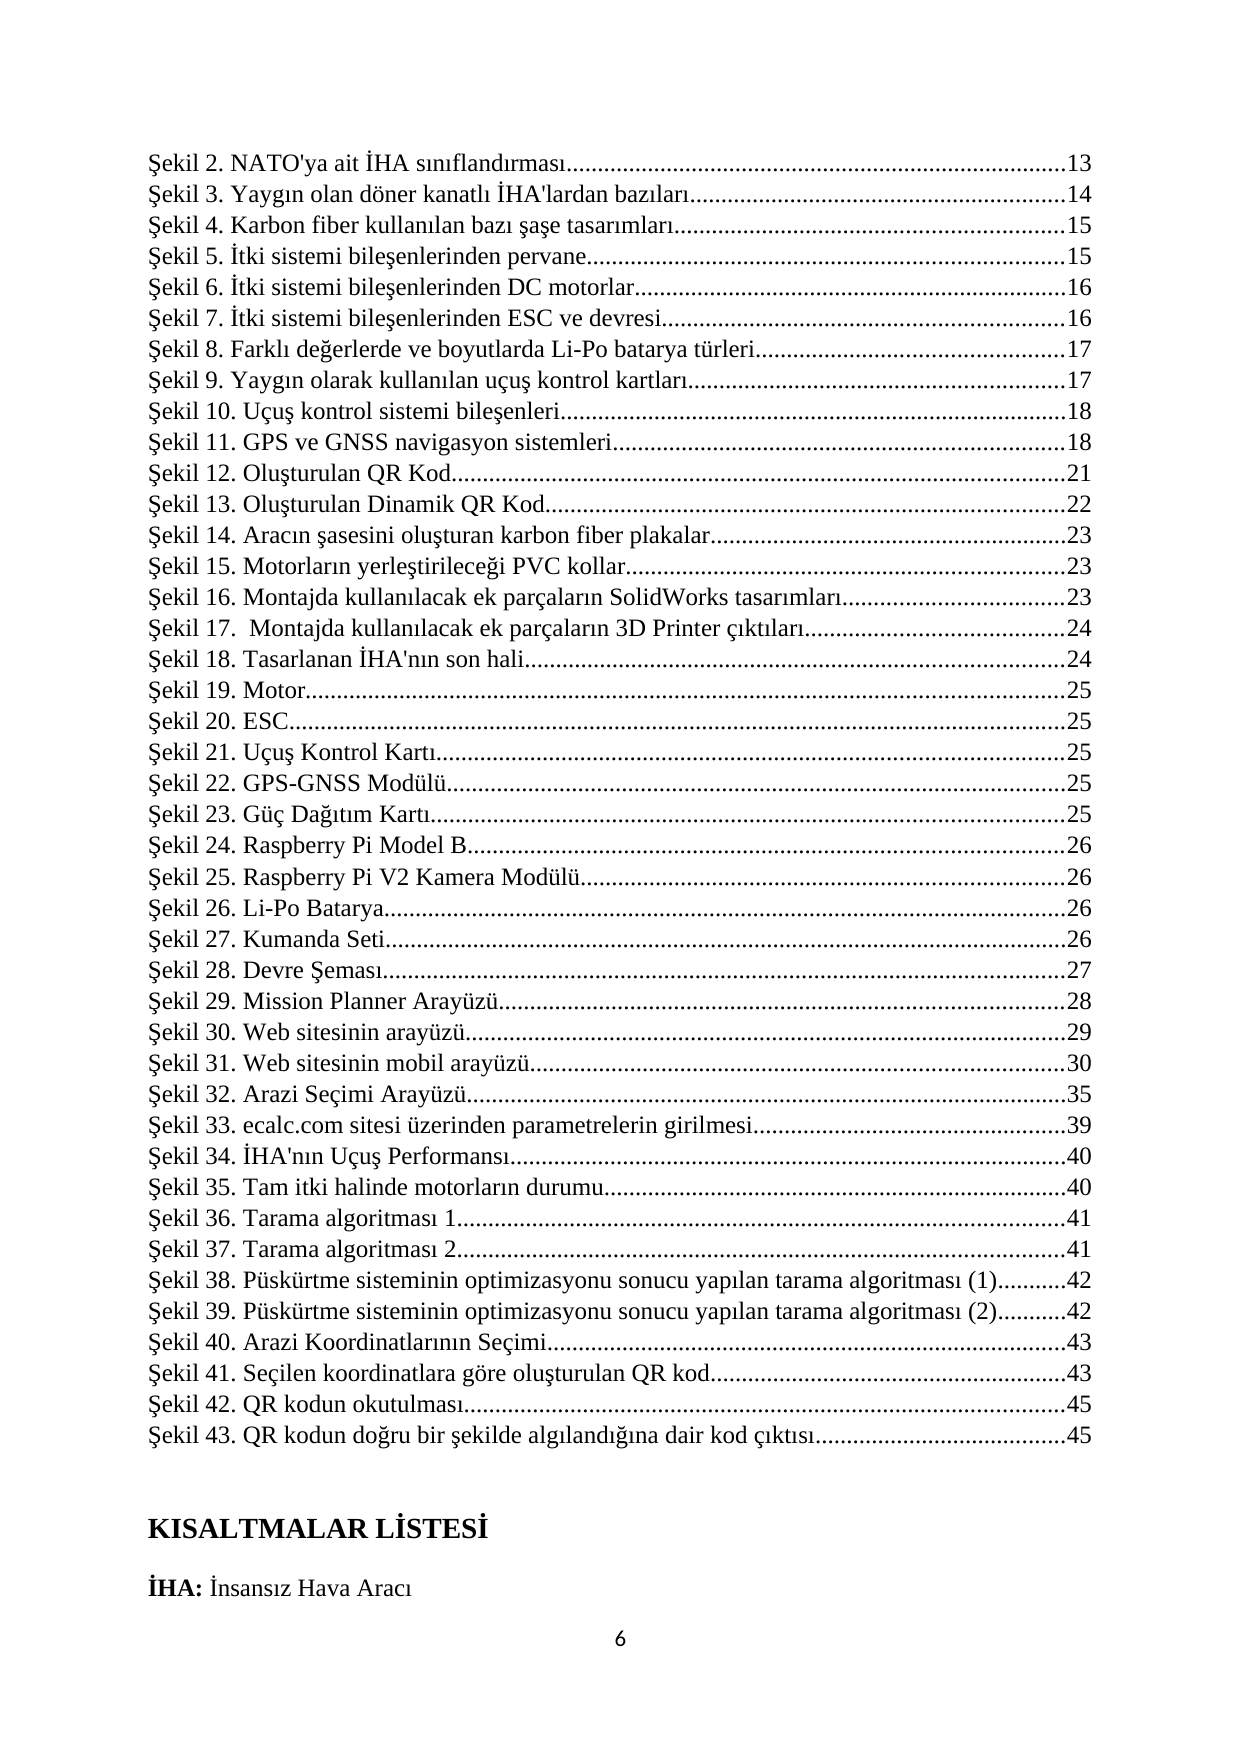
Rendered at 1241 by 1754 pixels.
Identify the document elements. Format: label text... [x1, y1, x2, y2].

text Şekil 38. Püskürtme sisteminin optimizasyonu sonucu yapılan tarama algoritması (1) 42 [148, 1265, 1093, 1294]
text Şekil 10. Uçuş kontrol sistemi bileşenleri 18 [148, 396, 1093, 425]
text Şekil 43. QR kodun doğru bir şekilde algılandığına dair kod çıktısı 45 [148, 1420, 1093, 1449]
text Şekil 40. Arazi Koordinatlarının Seçimi 43 [148, 1327, 1093, 1356]
text Şekil 18. Tasarlanan İHA'nın son hali 24 [148, 644, 1093, 673]
text Şekil 41. Seçilen koordinatlara göre oluşturulan QR kod 43 [148, 1358, 1093, 1387]
text Şekil 7. İtki sistemi bileşenlerinden ESC ve devresi 16 [148, 303, 1093, 332]
text Şekil 16. Montajda kullanılacak ek parçaların SolidWorks tasarımları 23 [148, 582, 1093, 611]
subtitle KISALTMALAR LİSTESİ [148, 1511, 1093, 1544]
text Şekil 28. Devre Şeması 27 [148, 955, 1093, 983]
text Şekil 31. Web sitesinin mobil arayüzü 30 [148, 1048, 1093, 1077]
text Şekil 30. Web sitesinin arayüzü 29 [148, 1017, 1093, 1046]
text Şekil 12. Oluşturulan QR Kod 21 [148, 458, 1093, 487]
text Şekil 13. Oluşturulan Dinamik QR Kod 22 [148, 489, 1093, 518]
text Şekil 5. İtki sistemi bileşenlerinden pervane 15 [148, 241, 1093, 269]
text Şekil 32. Arazi Seçimi Arayüzü 35 [148, 1079, 1093, 1108]
text Şekil 11. GPS ve GNSS navigasyon sistemleri 18 [148, 427, 1093, 456]
text Şekil 23. Güç Dağıtım Kartı 25 [148, 799, 1093, 828]
text Şekil 36. Tarama algoritması 1 41 [148, 1203, 1093, 1232]
text Şekil 6. İtki sistemi bileşenlerinden DC motorlar 16 [148, 272, 1093, 301]
text Şekil 33. ecalc.com sitesi üzerinden parametrelerin girilmesi 39 [148, 1110, 1093, 1139]
text Şekil 9. Yaygın olarak kullanılan uçuş kontrol kartları 17 [148, 365, 1093, 394]
text Şekil 25. Raspberry Pi V2 Kamera Modülü 26 [148, 862, 1093, 890]
text Şekil 35. Tam itki halinde motorların durumu 40 [148, 1172, 1093, 1201]
text Şekil 4. Karbon fiber kullanılan bazı şaşe tasarımları 15 [148, 210, 1093, 238]
text Şekil 14. Aracın şasesini oluşturan karbon fiber plakalar 23 [148, 520, 1093, 549]
text Şekil 2. NATO'ya ait İHA sınıflandırması 13 [148, 148, 1093, 176]
text Şekil 26. Li-Po Batarya 26 [148, 893, 1093, 921]
text Şekil 37. Tarama algoritması 2 41 [148, 1234, 1093, 1263]
text Şekil 15. Motorların yerleştirileceği PVC kollar 23 [148, 551, 1093, 580]
text Şekil 27. Kumanda Seti 26 [148, 924, 1093, 952]
text Şekil 39. Püskürtme sisteminin optimizasyonu sonucu yapılan tarama algoritması (2) 42 [148, 1296, 1093, 1325]
text Şekil 3. Yaygın olan döner kanatlı İHA'lardan bazıları 14 [148, 179, 1093, 207]
text Şekil 19. Motor 25 [148, 675, 1093, 704]
text Şekil 34. İHA'nın Uçuş Performansı 40 [148, 1141, 1093, 1170]
text Şekil 24. Raspberry Pi Model B 26 [148, 831, 1093, 859]
text Şekil 8. Farklı değerlerde ve boyutlarda Li-Po batarya türleri 17 [148, 334, 1093, 363]
text İHA: İnsansız Hava Aracı [148, 1573, 1093, 1602]
text Şekil 22. GPS-GNSS Modülü 25 [148, 768, 1093, 797]
text Şekil 42. QR kodun okutulması 45 [148, 1389, 1093, 1418]
text Şekil 20. ESC 25 [148, 706, 1093, 735]
text Şekil 21. Uçuş Kontrol Kartı 25 [148, 737, 1093, 766]
text Şekil 17. Montajda kullanılacak ek parçaların 3D Printer çıktıları 24 [148, 613, 1093, 642]
text Şekil 29. Mission Planner Arayüzü 28 [148, 986, 1093, 1014]
